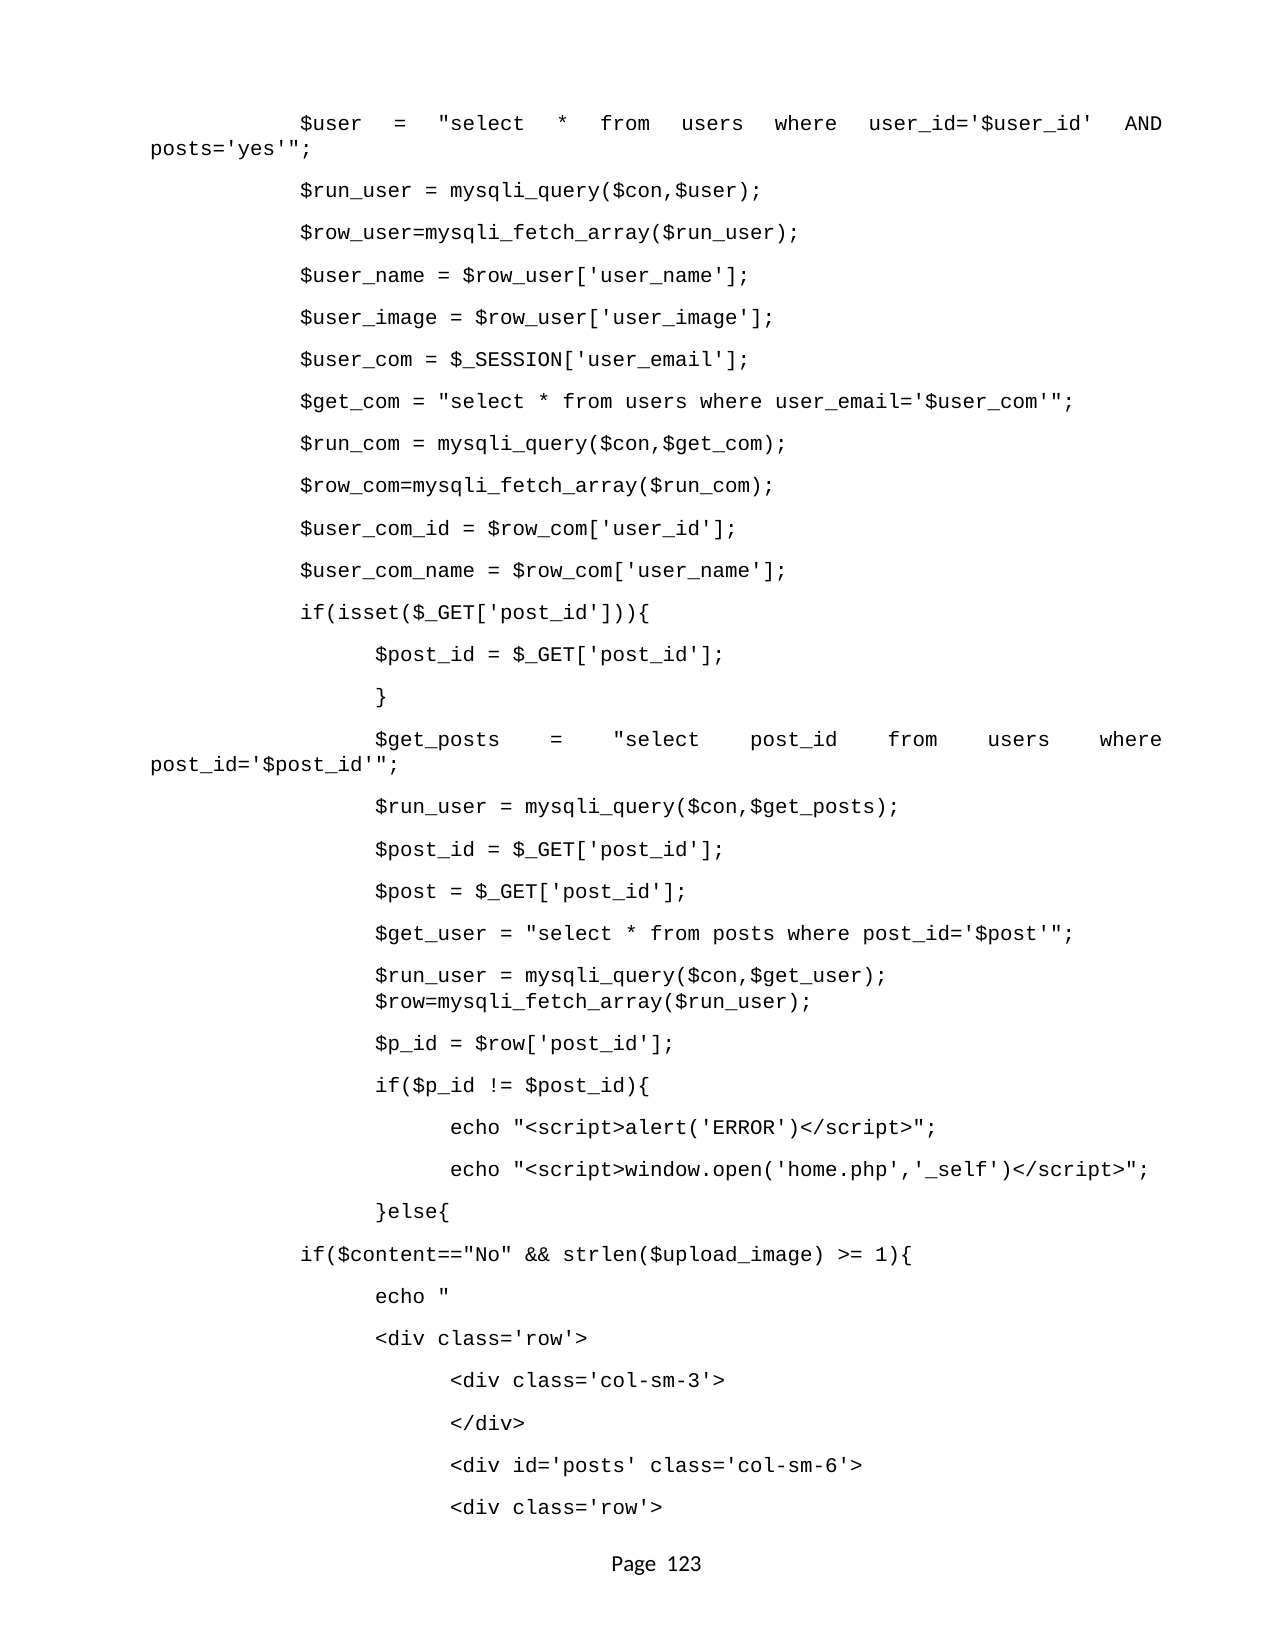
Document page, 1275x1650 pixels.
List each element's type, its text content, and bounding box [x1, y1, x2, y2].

text $row_com=mysqli_fetch_array($run_com); [150, 476, 1162, 499]
text $get_posts = "select post_id from users where post_id='$post_id'"; [150, 729, 1162, 778]
text $run_user = mysqli_query($con,$get_posts); [150, 796, 1162, 820]
text $post_id = $_GET['post_id']; [150, 838, 1162, 862]
text $user_com = $_SESSION['user_email']; [150, 349, 1162, 373]
text } [150, 686, 1162, 710]
text $post = $_GET['post_id']; [150, 881, 1162, 904]
text $run_com = mysqli_query($con,$get_com); [150, 433, 1162, 457]
text $user_image = $row_user['user_image']; [150, 307, 1162, 330]
text $user_name = $row_user['user_name']; [150, 264, 1162, 288]
text $get_user = "select * from posts where post_id='$post'"; [150, 923, 1162, 947]
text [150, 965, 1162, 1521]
text $get_com = "select * from users where user_email='$user_com'"; [150, 391, 1162, 415]
text $user_com_name = $row_com['user_name']; [150, 560, 1162, 583]
text $run_user = mysqli_query($con,$user); [150, 180, 1162, 204]
text $row_user=mysqli_fetch_array($run_user); [150, 222, 1162, 246]
text $user = "select * from users where user_id='$user_id' AND posts='yes'"; [150, 112, 1162, 162]
text $post_id = $_GET['post_id']; [150, 644, 1162, 668]
text $user_com_id = $row_com['user_id']; [150, 518, 1162, 541]
text if(isset($_GET['post_id'])){ [150, 602, 1162, 626]
